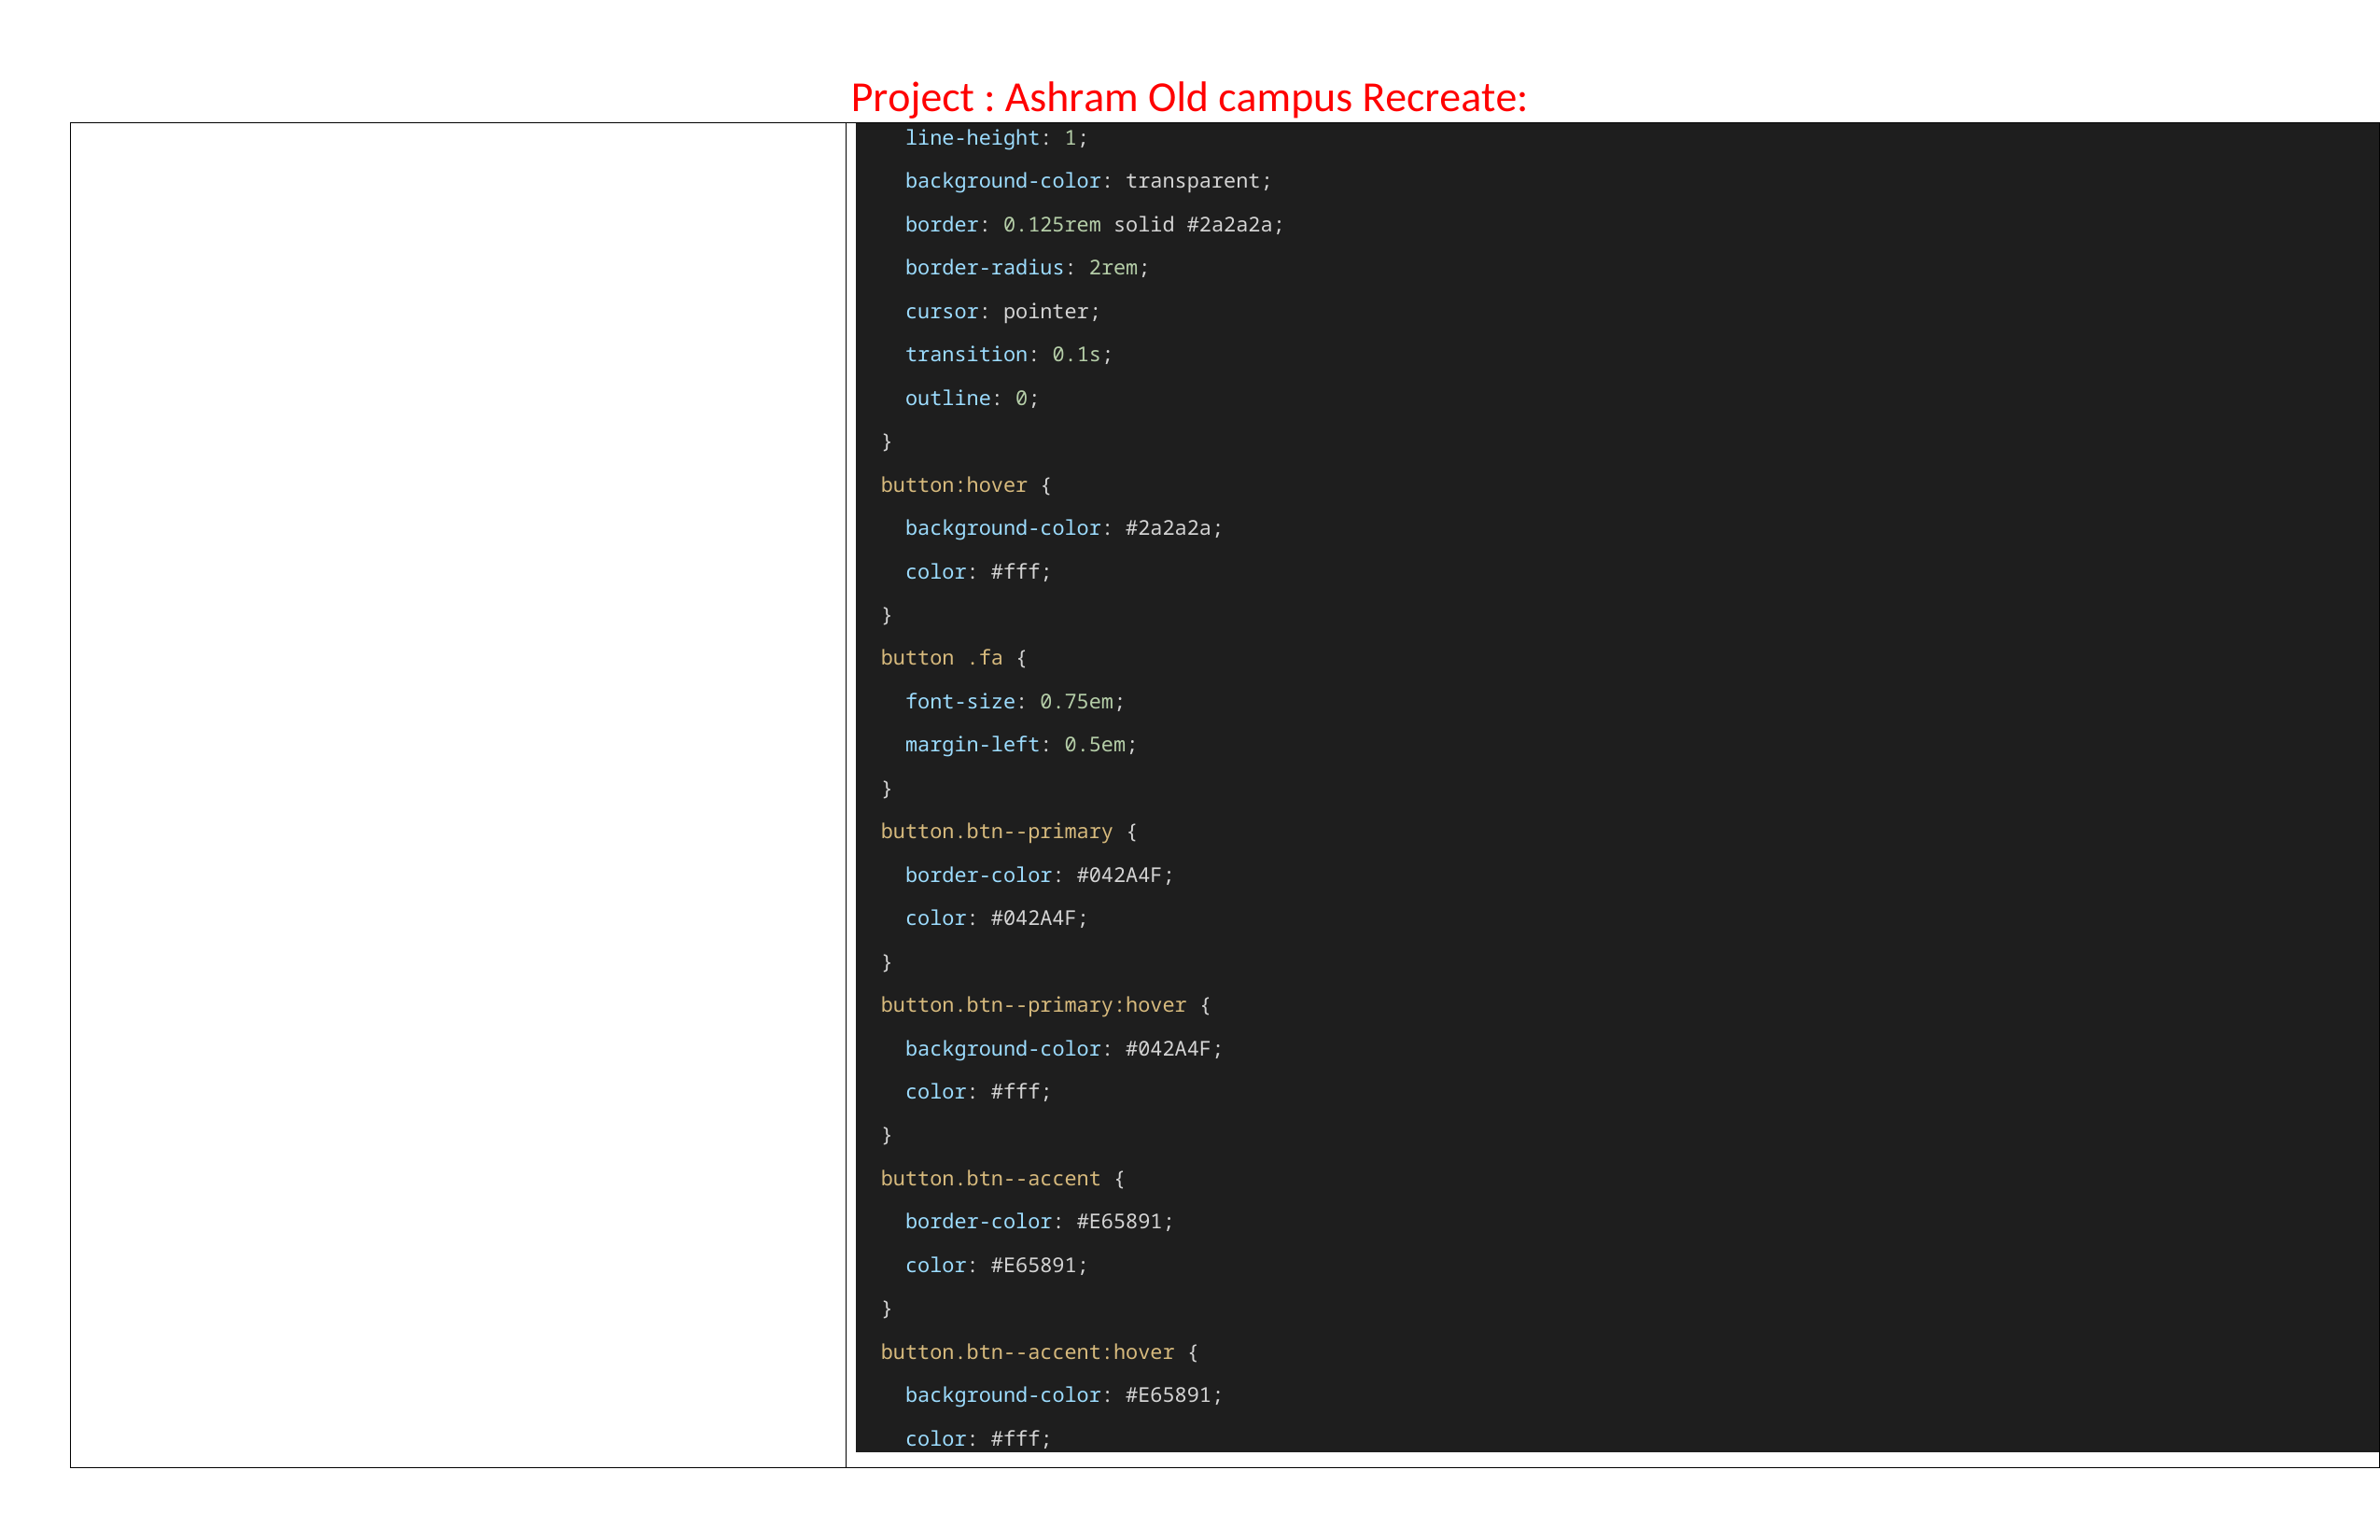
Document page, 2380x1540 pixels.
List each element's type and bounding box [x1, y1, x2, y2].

table_cell [847, 123, 2379, 1467]
table_cell [71, 123, 846, 1467]
